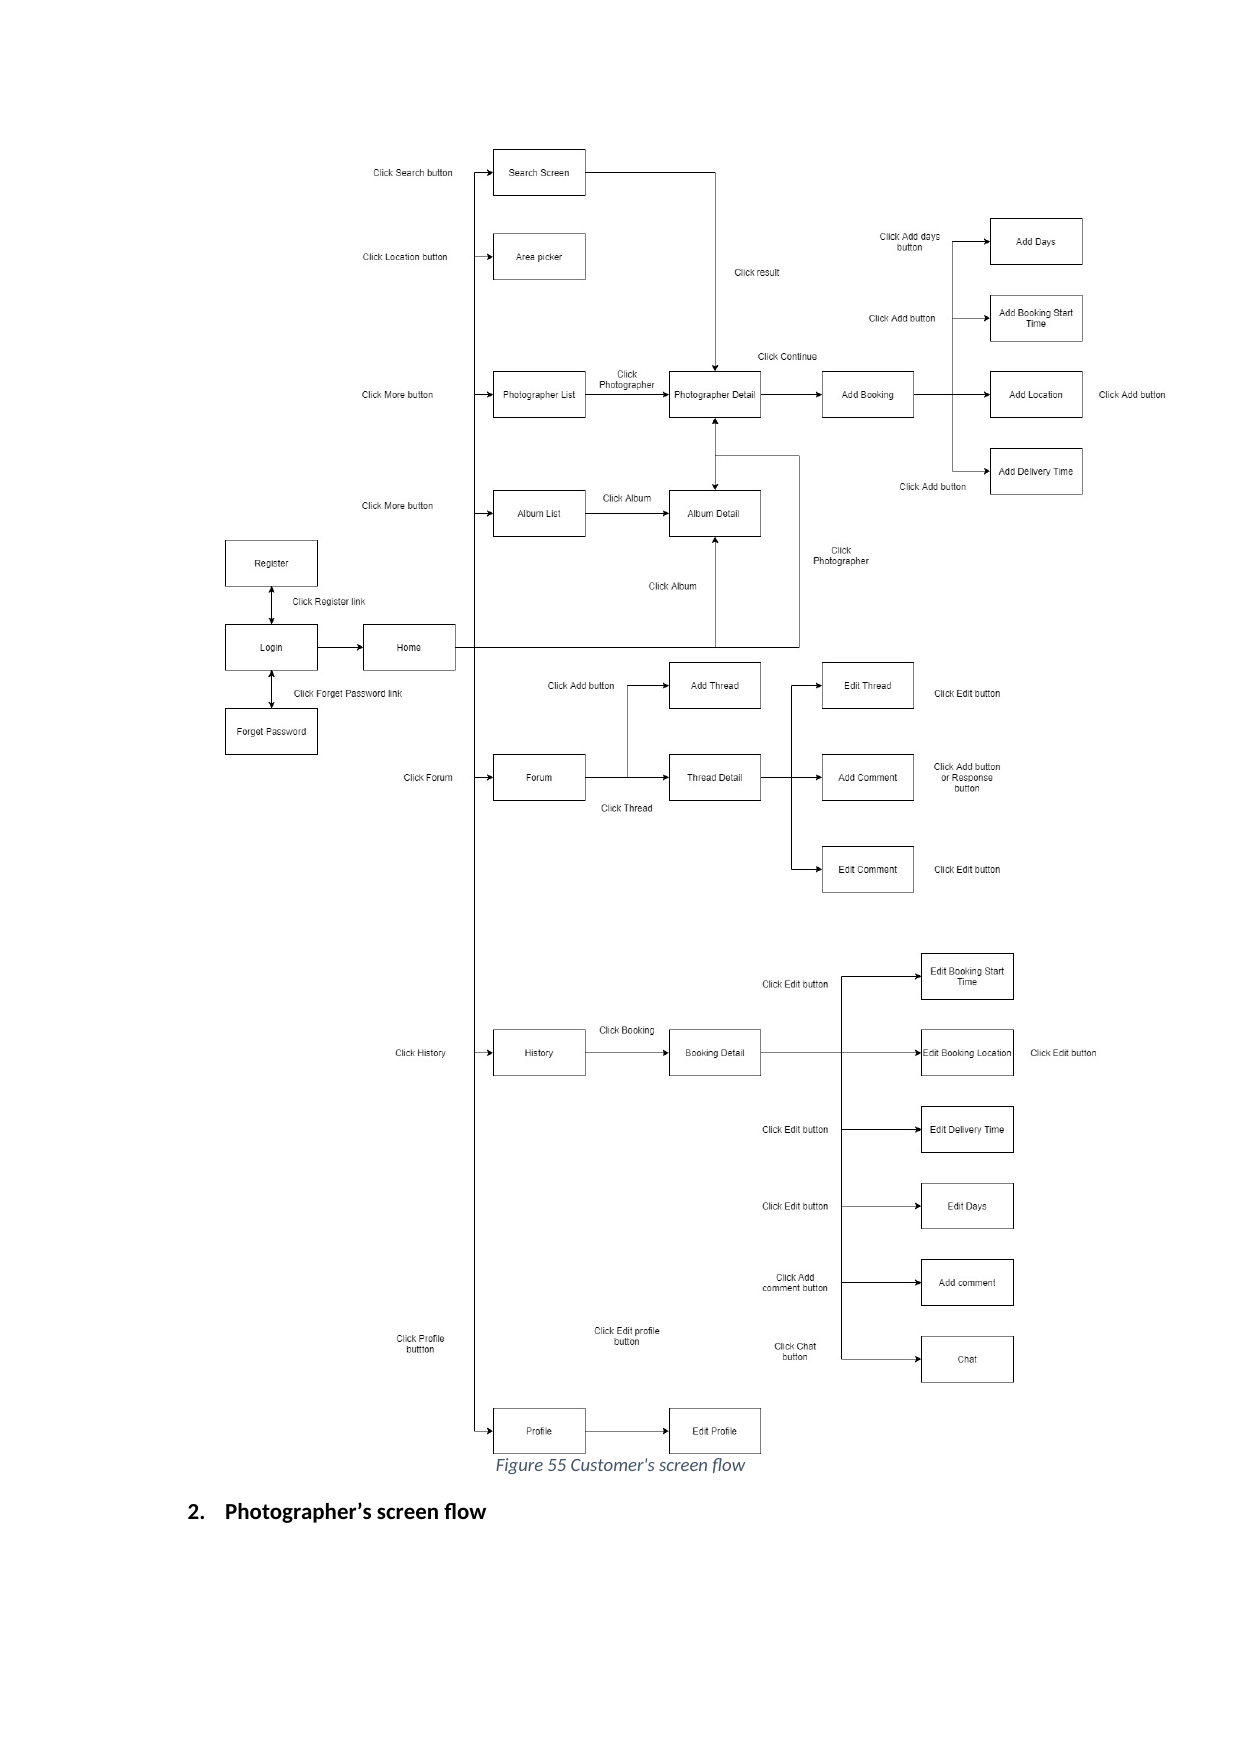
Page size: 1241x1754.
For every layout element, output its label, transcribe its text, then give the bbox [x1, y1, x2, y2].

list Photographer’s screen flow [187, 1497, 1093, 1525]
text Figure 55 Customer's screen flow [150, 1453, 1093, 1476]
picture [225, 149, 1167, 1454]
